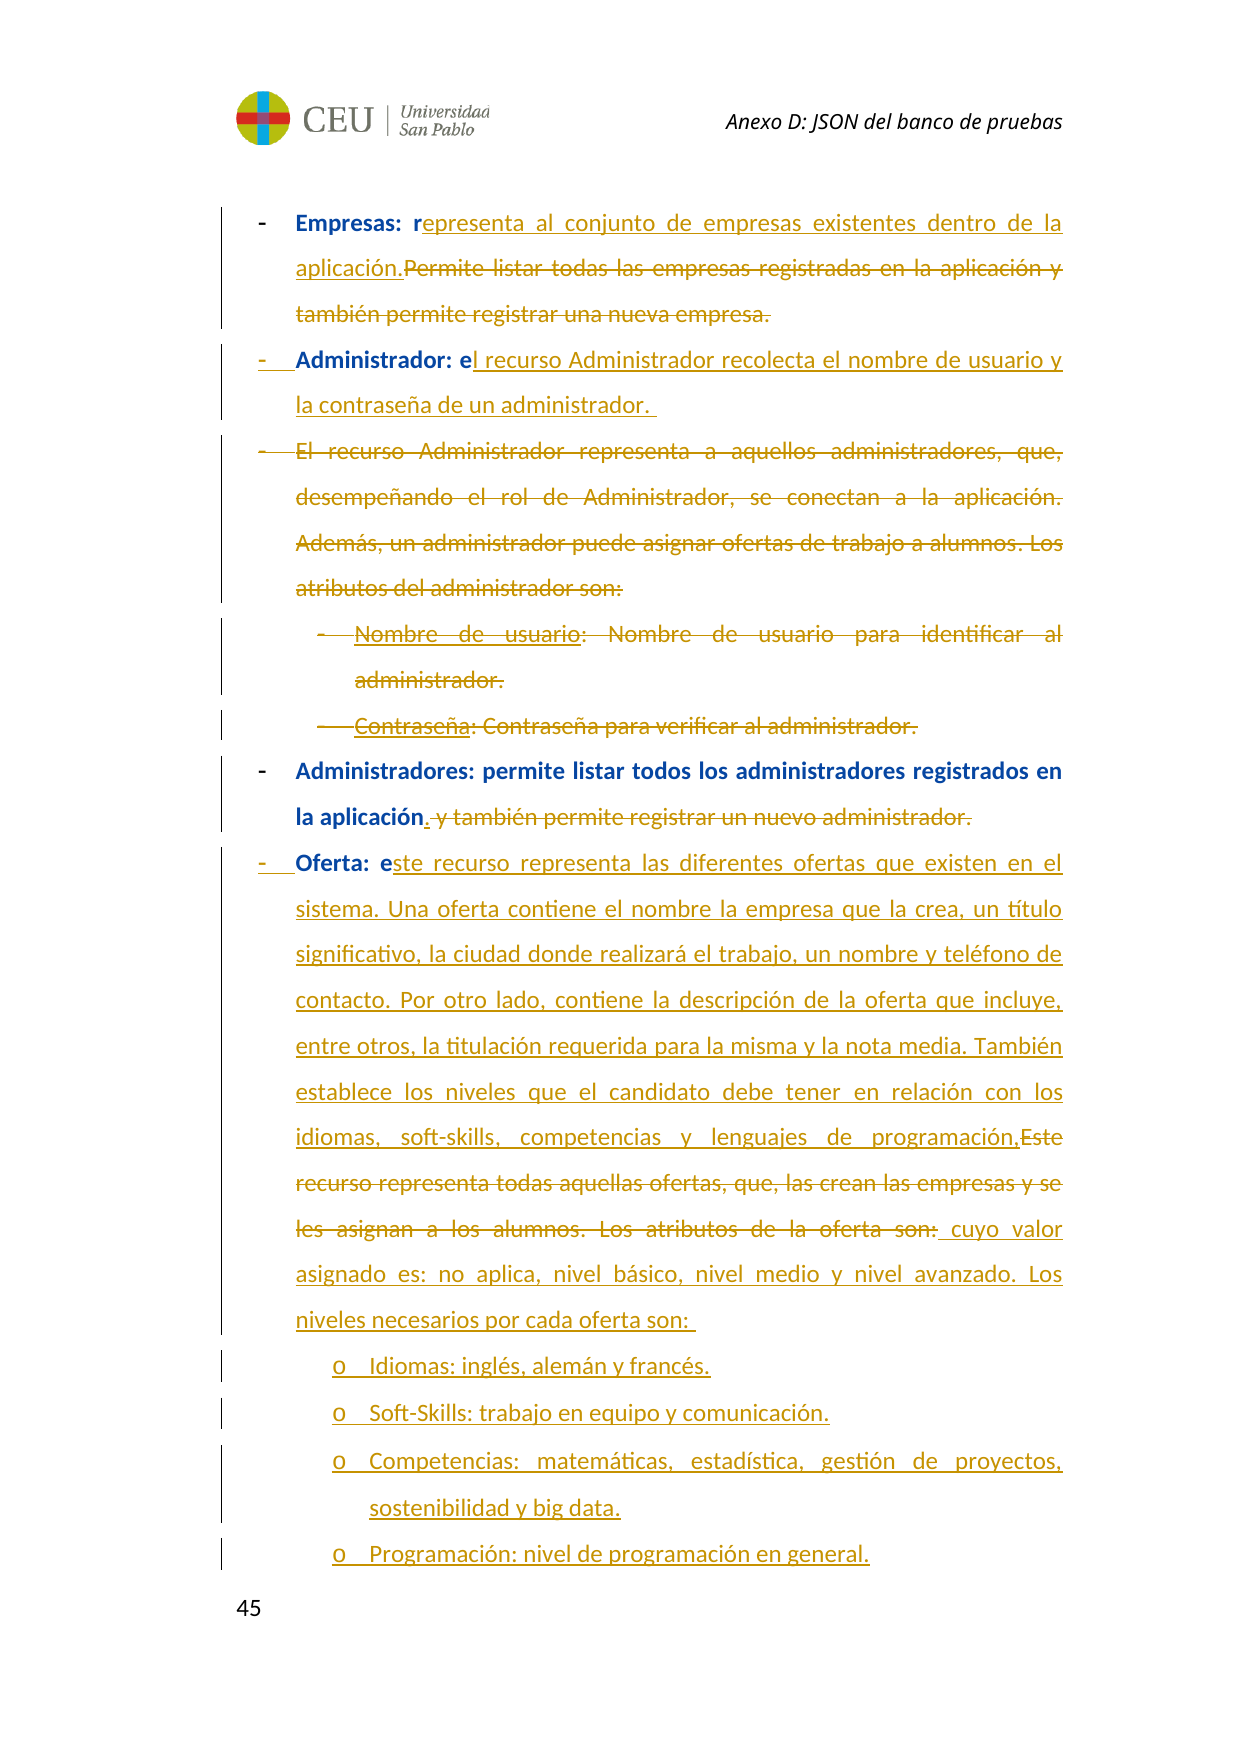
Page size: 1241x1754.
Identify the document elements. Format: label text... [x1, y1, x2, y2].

list Oferta: e [258, 847, 1063, 1335]
picture [235, 89, 490, 146]
list Administradores: permite listar todos los administradores registrados en la aplicación [258, 756, 1063, 832]
list Empresas: r [258, 207, 1063, 329]
list Administrador: e [258, 344, 1063, 420]
